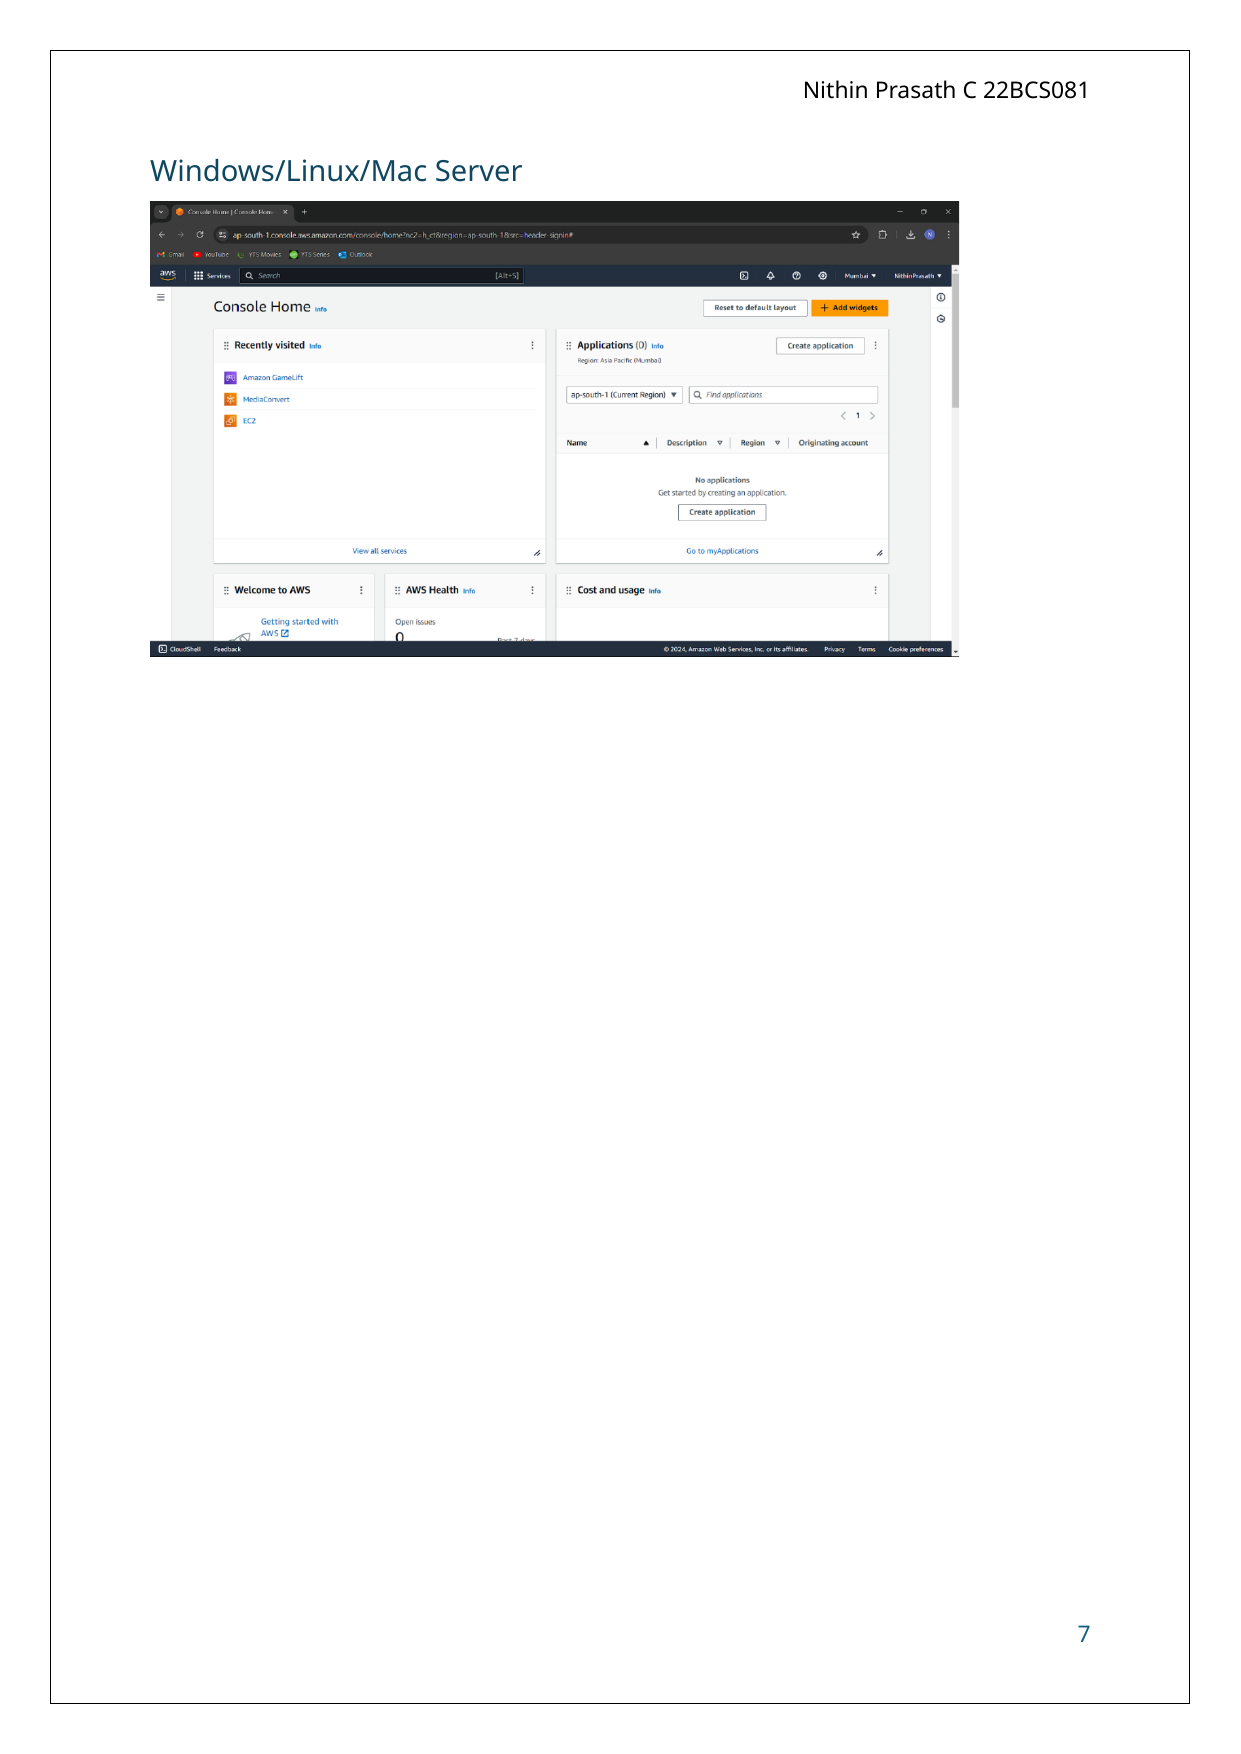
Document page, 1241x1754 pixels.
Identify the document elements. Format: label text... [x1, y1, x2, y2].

picture [150, 201, 960, 657]
subtitle Windows/Linux/Mac Server [150, 150, 1090, 190]
